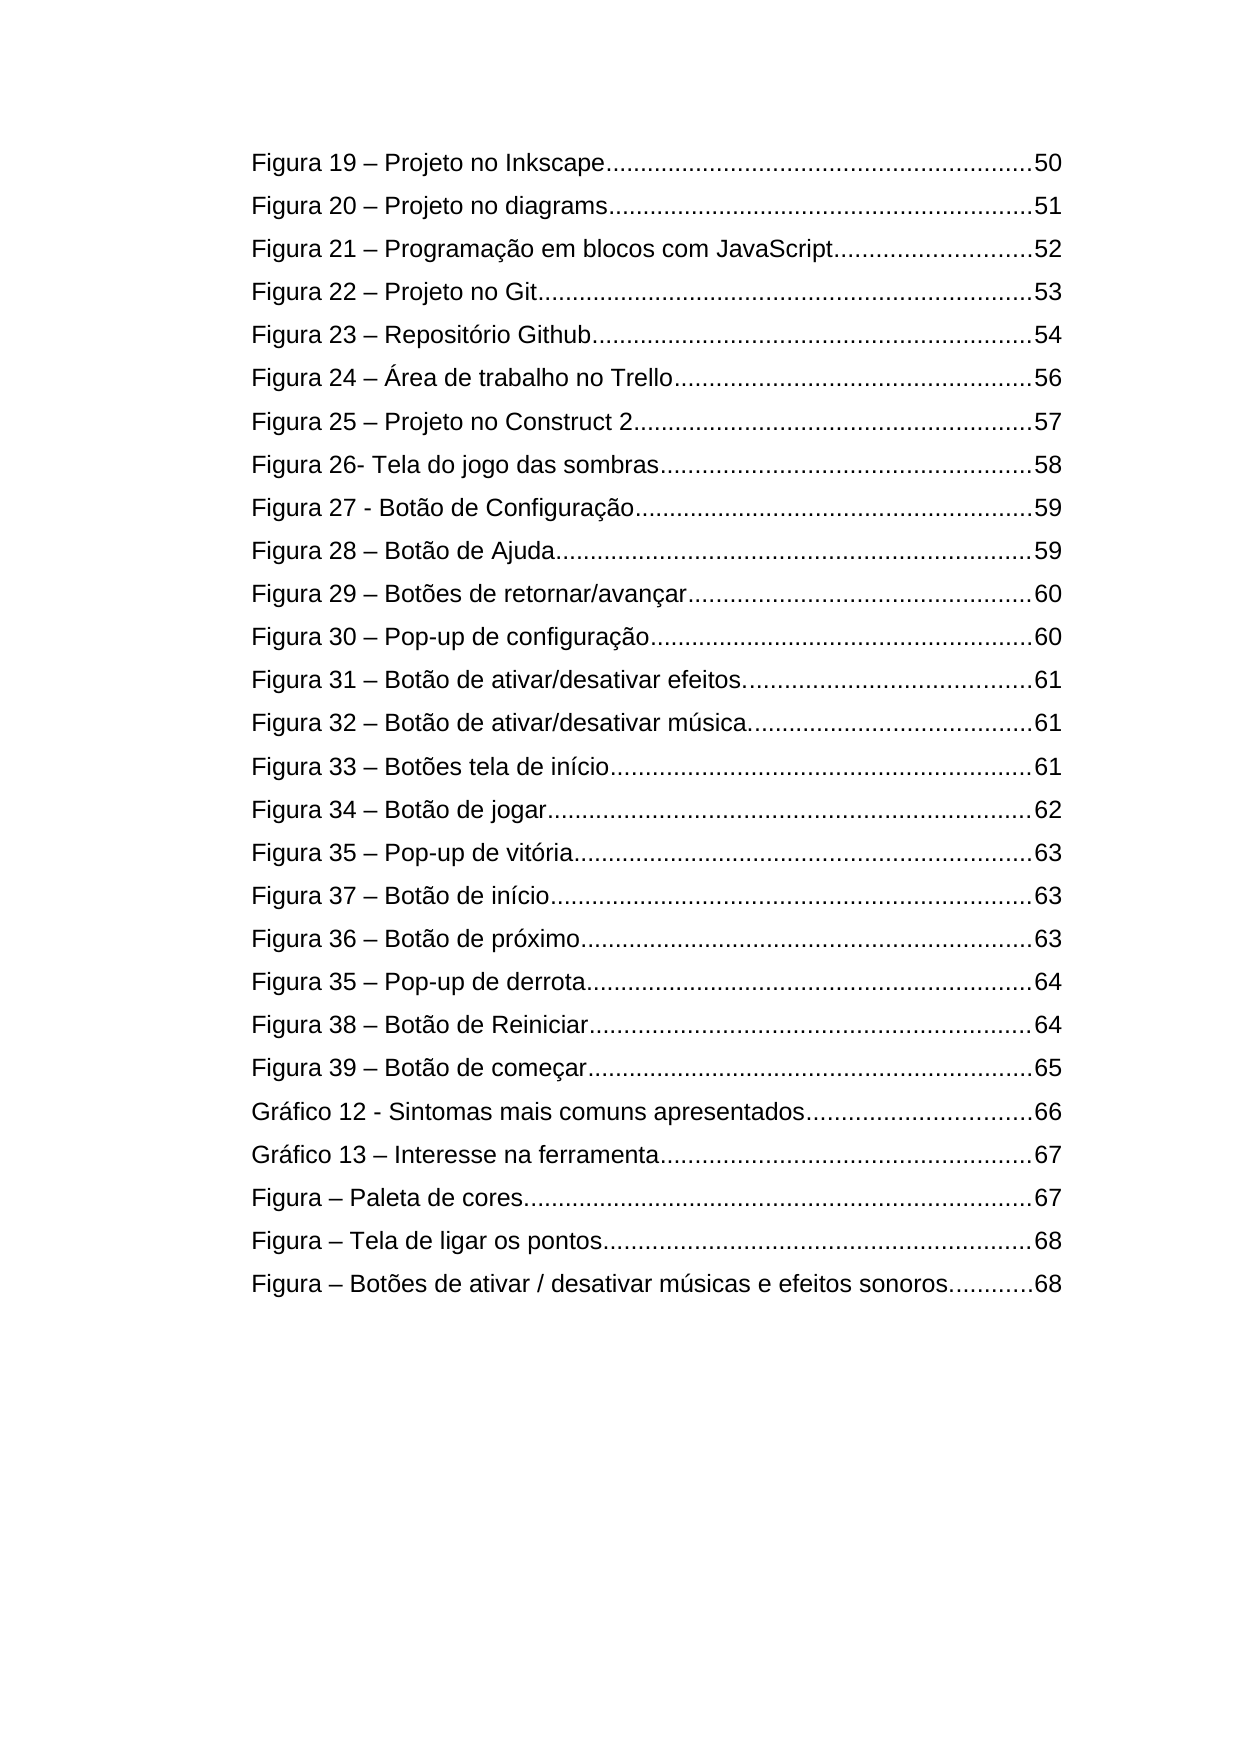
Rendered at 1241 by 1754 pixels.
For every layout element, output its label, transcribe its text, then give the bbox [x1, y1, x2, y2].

text Gráfico 13 – Interesse na ferramenta 67 [177, 1139, 1063, 1168]
text Figura 28 – Botão de Ajuda 59 [177, 536, 1063, 564]
text Figura 19 – Projeto no Inkscape 50 [177, 148, 1063, 176]
text Figura 26- Tela do jogo das sombras 58 [177, 449, 1063, 478]
text Figura 34 – Botão de jogar 62 [177, 794, 1063, 823]
text Figura 39 – Botão de começar 65 [177, 1053, 1063, 1082]
text Figura 22 – Projeto no Git 53 [177, 277, 1063, 306]
text Figura 36 – Botão de próximo 63 [177, 924, 1063, 953]
text Figura – Botões de ativar / desativar músicas e efeitos sonoros. 68 [177, 1269, 1063, 1298]
text Figura – Tela de ligar os pontos 68 [177, 1226, 1063, 1254]
text Figura 33 – Botões tela de início 61 [177, 751, 1063, 780]
text Figura 23 – Repositório Github 54 [177, 320, 1063, 349]
text Figura 29 – Botões de retornar/avançar 60 [177, 579, 1063, 608]
text Figura 35 – Pop-up de vitória 63 [177, 838, 1063, 866]
text Figura – Paleta de cores. 67 [177, 1183, 1063, 1211]
text Figura 31 – Botão de ativar/desativar efeitos. 61 [177, 665, 1063, 694]
text Figura 24 – Área de trabalho no Trello 56 [177, 363, 1063, 392]
text Figura 21 – Programação em blocos com JavaScript 52 [177, 234, 1063, 263]
text Figura 37 – Botão de início 63 [177, 881, 1063, 909]
text Figura 35 – Pop-up de derrota 64 [177, 967, 1063, 996]
text Figura 25 – Projeto no Construct 2 57 [177, 406, 1063, 435]
text Figura 30 – Pop-up de configuração 60 [177, 622, 1063, 651]
text Figura 20 – Projeto no diagrams 51 [177, 191, 1063, 219]
text Figura 38 – Botão de Reiniciar 64 [177, 1010, 1063, 1039]
text Figura 32 – Botão de ativar/desativar música. 61 [177, 708, 1063, 737]
text Figura 27 - Botão de Configuração 59 [177, 493, 1063, 521]
text Gráfico 12 - Sintomas mais comuns apresentados 66 [177, 1096, 1063, 1125]
